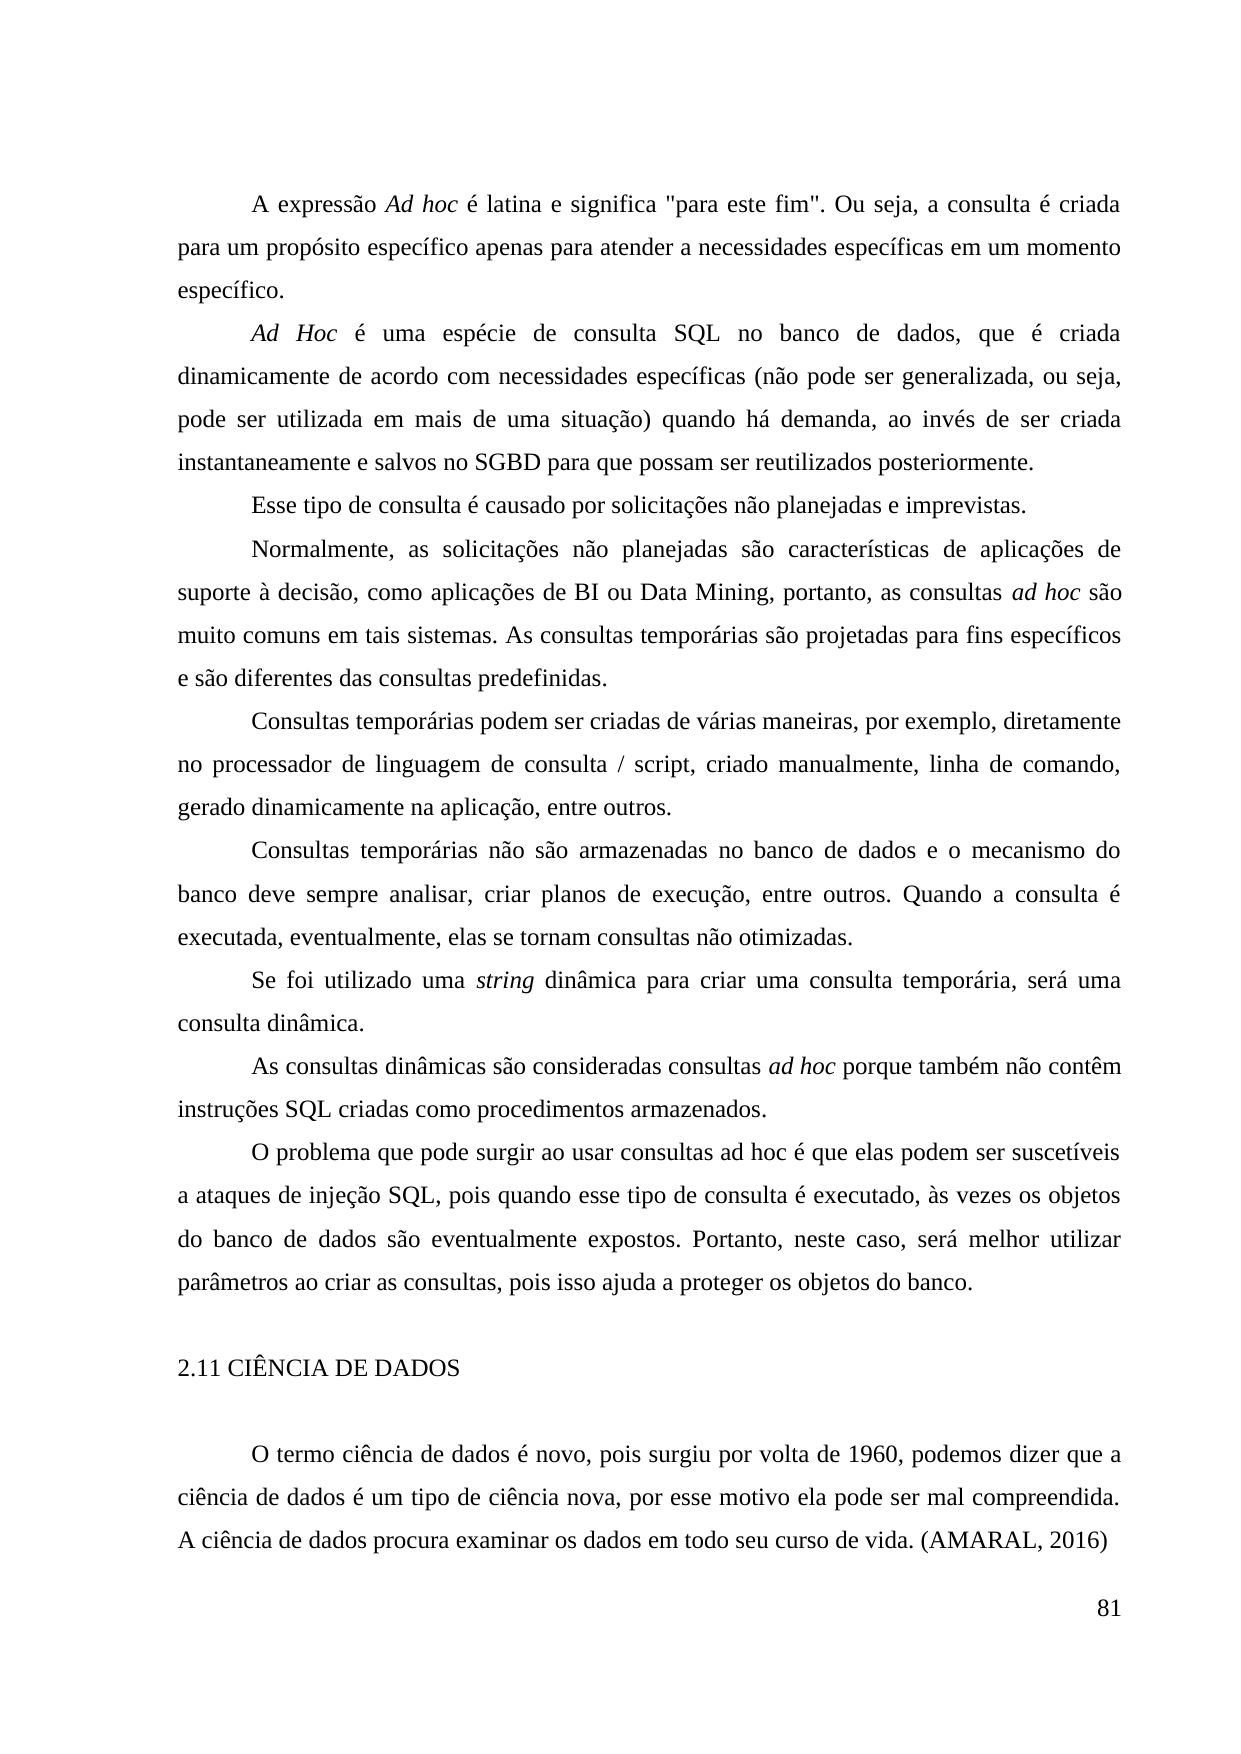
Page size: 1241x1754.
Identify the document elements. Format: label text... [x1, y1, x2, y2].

text Ad Hoc é uma espécie de consulta SQL no banco de dados, que é criada dinamicamente de acordo com necessidades específicas (não pode ser generalizada, ou seja, pode ser utilizada em mais de uma situação) quando há demanda, ao invés de ser criada instantaneamente e salvos no SGBD para que possam ser reutilizados posteriormente. [177, 318, 1122, 476]
text Se foi utilizado uma string dinâmica para criar uma consulta temporária, será uma consulta dinâmica. [177, 965, 1122, 1037]
text Esse tipo de consulta é causado por solicitações não planejadas e imprevistas. [177, 491, 1122, 519]
text Consultas temporárias não são armazenadas no banco de dados e o mecanismo do banco deve sempre analisar, criar planos de execução, entre outros. Quando a consulta é executada, eventualmente, elas se tornam consultas não otimizadas. [177, 836, 1122, 951]
text Consultas temporárias podem ser criadas de várias maneiras, por exemplo, diretamente no processador de linguagem de consulta / script, criado manualmente, linha de comando, gerado dinamicamente na aplicação, entre outros. [177, 706, 1122, 821]
text Normalmente, as solicitações não planejadas são características de aplicações de suporte à decisão, como aplicações de BI ou Data Mining, portanto, as consultas ad hoc são muito comuns em tais sistemas. As consultas temporárias são projetadas para fins específicos e são diferentes das consultas predefinidas. [177, 534, 1122, 692]
text O problema que pode surgir ao usar consultas ad hoc é que elas podem ser suscetíveis a ataques de injeção SQL, pois quando esse tipo de consulta é executado, às vezes os objetos do banco de dados são eventualmente expostos. Portanto, neste caso, será melhor utilizar parâmetros ao criar as consultas, pois isso ajuda a proteger os objetos do banco. [177, 1137, 1122, 1296]
text O termo ciência de dados é novo, pois surgiu por volta de 1960, podemos dizer que a ciência de dados é um tipo de ciência nova, por esse motivo ela pode ser mal compreendida. A ciência de dados procura examinar os dados em todo seu curso de vida. (AMARAL, 2016) [177, 1439, 1122, 1554]
subtitle 2.11 CIÊNCIA DE DADOS [177, 1353, 1122, 1382]
text A expressão Ad hoc é latina e significa "para este fim". Ou seja, a consulta é criada para um propósito específico apenas para atender a necessidades específicas em um momento específico. [177, 189, 1122, 304]
text As consultas dinâmicas são consideradas consultas ad hoc porque também não contêm instruções SQL criadas como procedimentos armazenados. [177, 1051, 1122, 1123]
